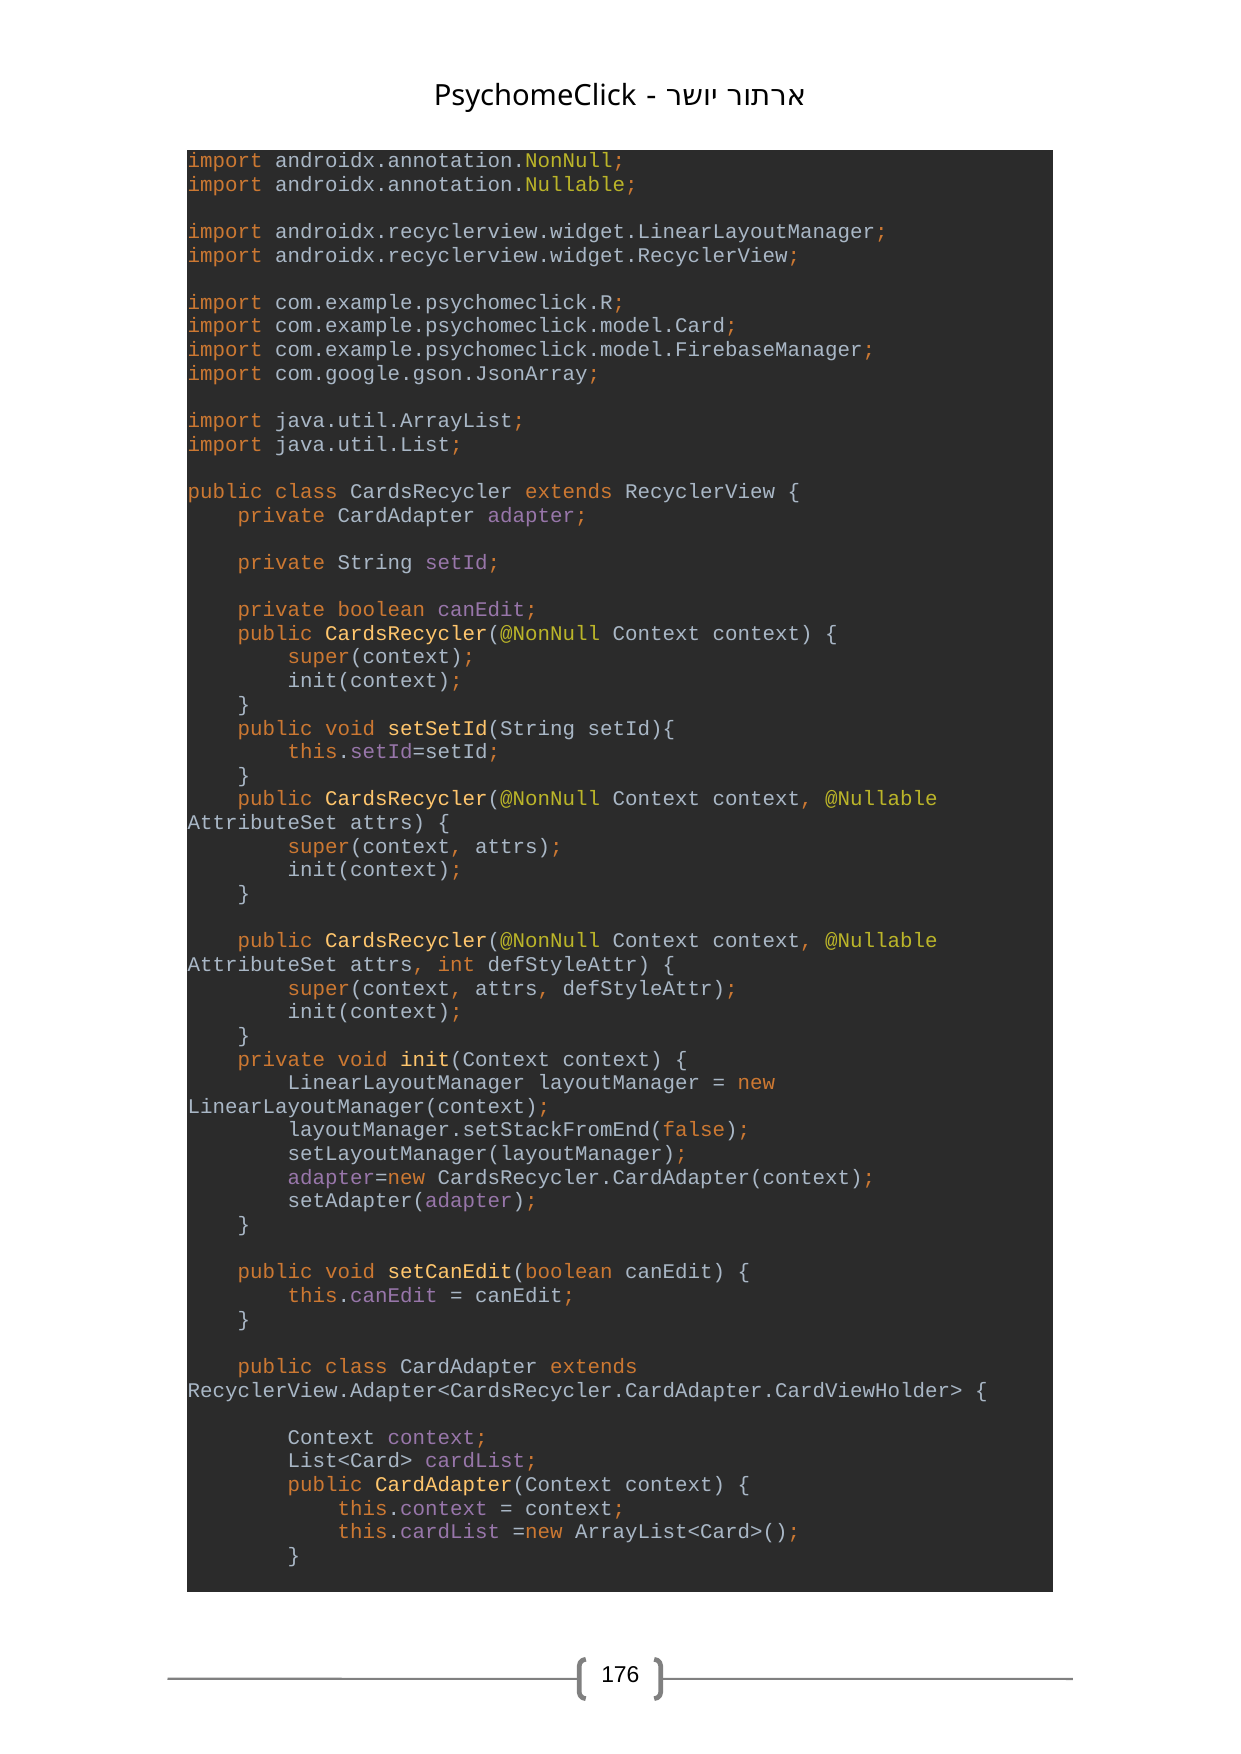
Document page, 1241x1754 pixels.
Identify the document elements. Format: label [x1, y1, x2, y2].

text [187, 150, 1053, 1592]
